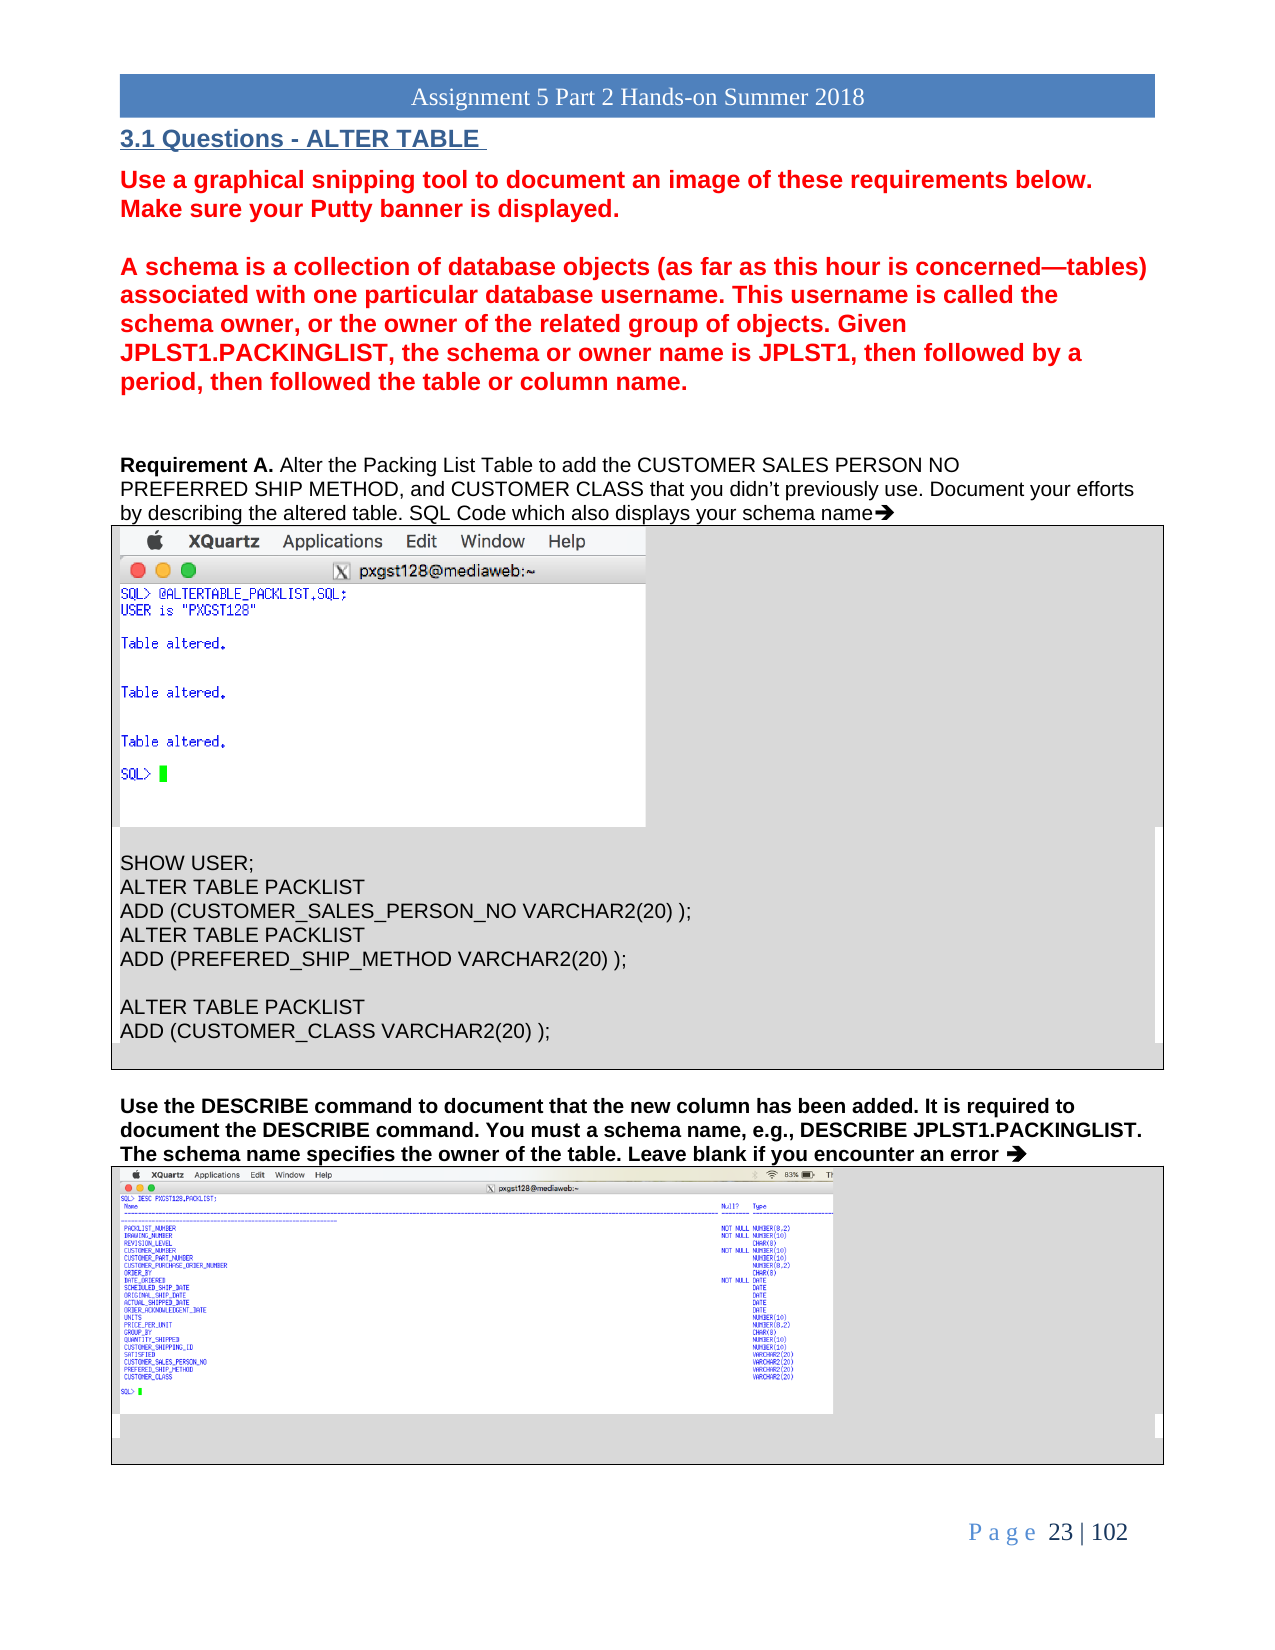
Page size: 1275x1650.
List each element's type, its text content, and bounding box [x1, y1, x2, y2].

subtitle 3.1 Questions - ALTER TABLE [120, 118, 1155, 153]
text PREFERRED SHIP METHOD, and CUSTOMER CLASS that you didn’t previously use. Document your efforts by describing the altered table. SQL Code which also displays your schema name [120, 477, 1155, 525]
text Use the DESCRIBE command to document that the new column has been added. It is required to document the DESCRIBE command. You must a schema name, e.g., DESCRIBE JPLST1.PACKINGLIST. The schema name specifies the owner of the table. Leave blank if you encounter an error [120, 1094, 1155, 1166]
text A schema is a collection of database objects (as far as this hour is concerned—tables) associated with one particular database username. This username is called the schema owner, or the owner of the related group of objects. Given JPLST1.PACKINGLIST, the schema or owner name is JPLST1, then followed by a period, then followed the table or column name. [120, 252, 1155, 395]
text ALTER TABLE PACKLIST [120, 923, 1155, 947]
text ALTER TABLE PACKLIST [120, 995, 1155, 1019]
text ADD (CUSTOMER_CLASS VARCHAR2(20) ); [120, 1019, 1155, 1039]
text ALTER TABLE PACKLIST [120, 875, 1155, 899]
text Use a graphical snipping tool to document an image of these requirements below. Make sure your Putty banner is displayed. [120, 165, 1155, 223]
picture [120, 527, 646, 827]
text SHOW USER; [120, 851, 1155, 875]
text ADD (PREFERED_SHIP_METHOD VARCHAR2(20) ); [120, 947, 1155, 971]
picture [120, 1168, 834, 1414]
text ADD (CUSTOMER_SALES_PERSON_NO VARCHAR2(20) ); [120, 899, 1155, 923]
text Requirement A. Alter the Packing List Table to add the CUSTOMER SALES PERSON NO [120, 453, 1155, 477]
